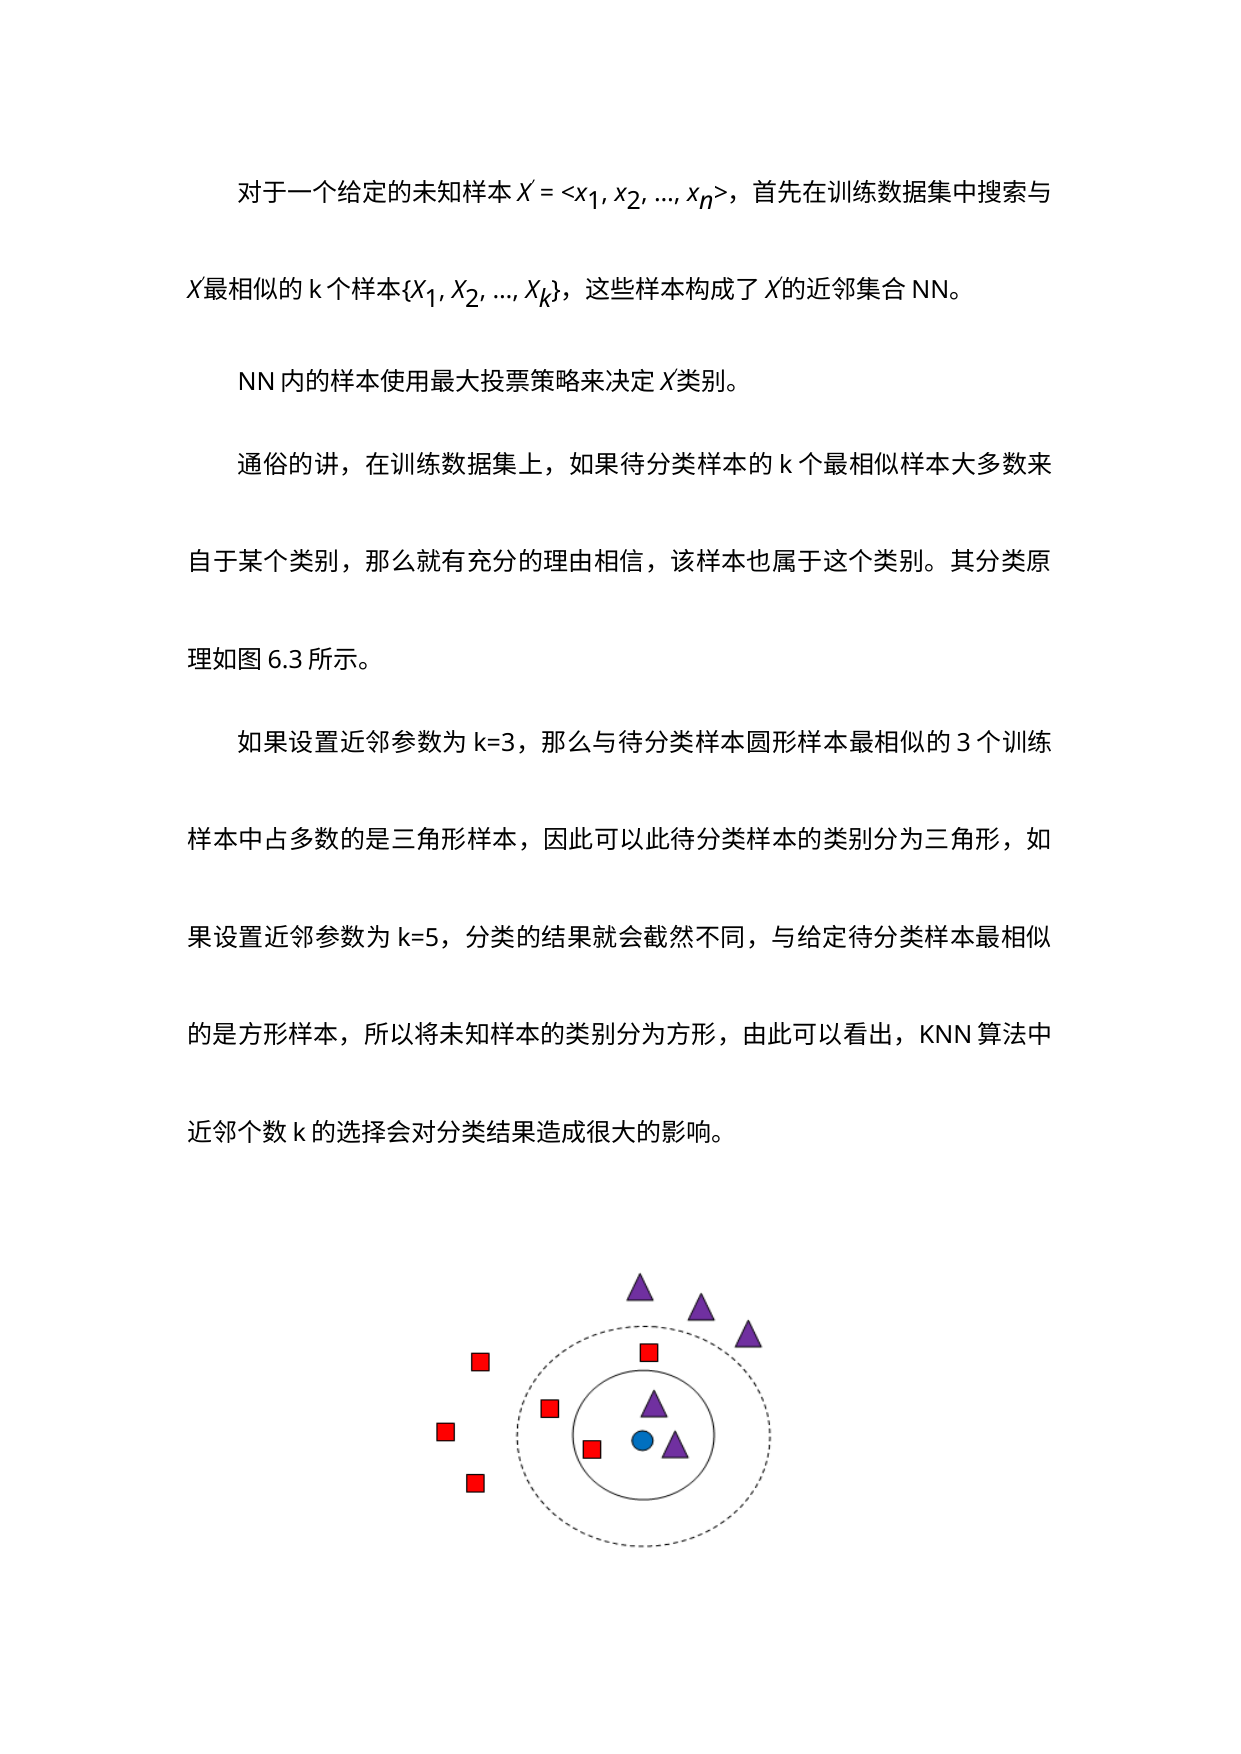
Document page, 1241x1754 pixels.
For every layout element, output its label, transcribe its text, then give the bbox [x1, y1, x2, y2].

text 如果设置近邻参数为k=3，那么与待分类样本圆形样本最相似的3个训练样本中占多数的是三角形样本，因此可以此待分类样本的类别分为三角形，如果设置近邻参数为k=5，分类的结果就会截然不同，与给定待分类样本最相似的是方形样本，所以将未知样本的类别分为方形，由此可以看出，KNN算法中近邻个数k的选择会对分类结果造成很大的影响。 [187, 708, 1053, 1163]
text NN内的样本使用最大投票策略来决定X’类别。 [187, 347, 1053, 412]
picture [398, 1263, 842, 1558]
text 对于一个给定的未知样本X’ = <x1, x2, …, xn>，首先在训练数据集中搜索与X’最相似的k个样本{X1, X2, …, Xk}，这些样本构成了X’的近邻集合NN。 [187, 162, 1053, 324]
text 通俗的讲，在训练数据集上，如果待分类样本的k个最相似样本大多数来自于某个类别，那么就有充分的理由相信，该样本也属于这个类别。其分类原理如图6.3所示。 [187, 430, 1053, 690]
